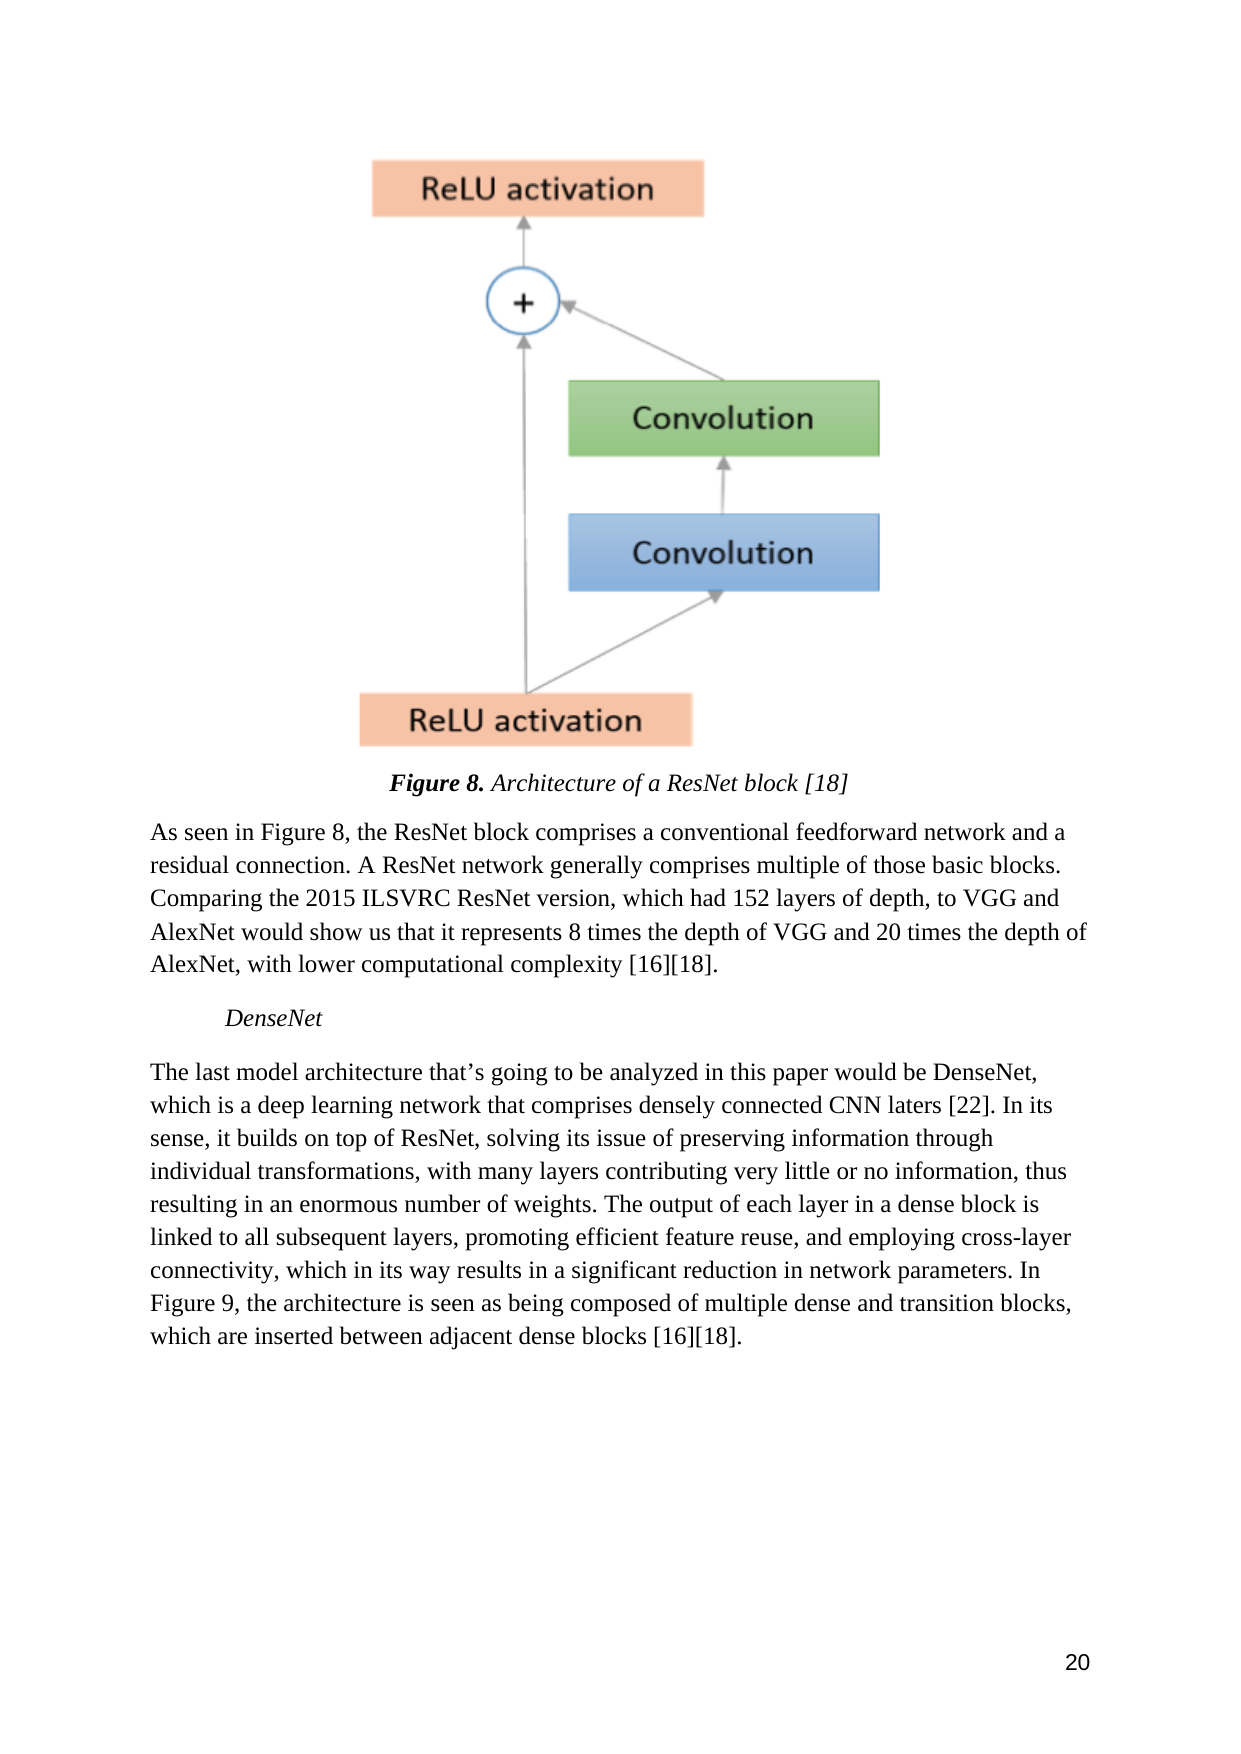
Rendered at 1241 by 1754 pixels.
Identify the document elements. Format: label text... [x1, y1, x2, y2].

text The last model architecture that’s going to be analyzed in this paper would be DenseNet, which is a deep learning network that comprises densely connected CNN laters [22]. In its sense, it builds on top of ResNet, solving its issue of preserving information through individual transformations, with many layers contributing very little or no information, thus resulting in an enormous number of weights. The output of each layer in a dense block is linked to all subsequent layers, promoting efficient feature reuse, and employing cross-layer connectivity, which in its way results in a significant reduction in network parameters. In Figure 9, the architecture is seen as being composed of multiple dense and transition blocks, which are inserted between adjacent dense blocks [16][18]. [150, 1057, 1090, 1350]
text Figure 8. Architecture of a ResNet block [18] [150, 768, 1090, 797]
text DenseNet [150, 1003, 1090, 1032]
text As seen in Figure 8, the ResNet block comprises a conventional feedforward network and a residual connection. A ResNet network generally comprises multiple of those basic blocks. Comparing the 2015 ILSVRC ResNet version, which had 152 layers of depth, to VGG and AlexNet would show us that it represents 8 times the depth of VGG and 20 times the depth of AlexNet, with lower computational complexity [16][18]. [150, 817, 1090, 978]
picture [349, 150, 891, 764]
